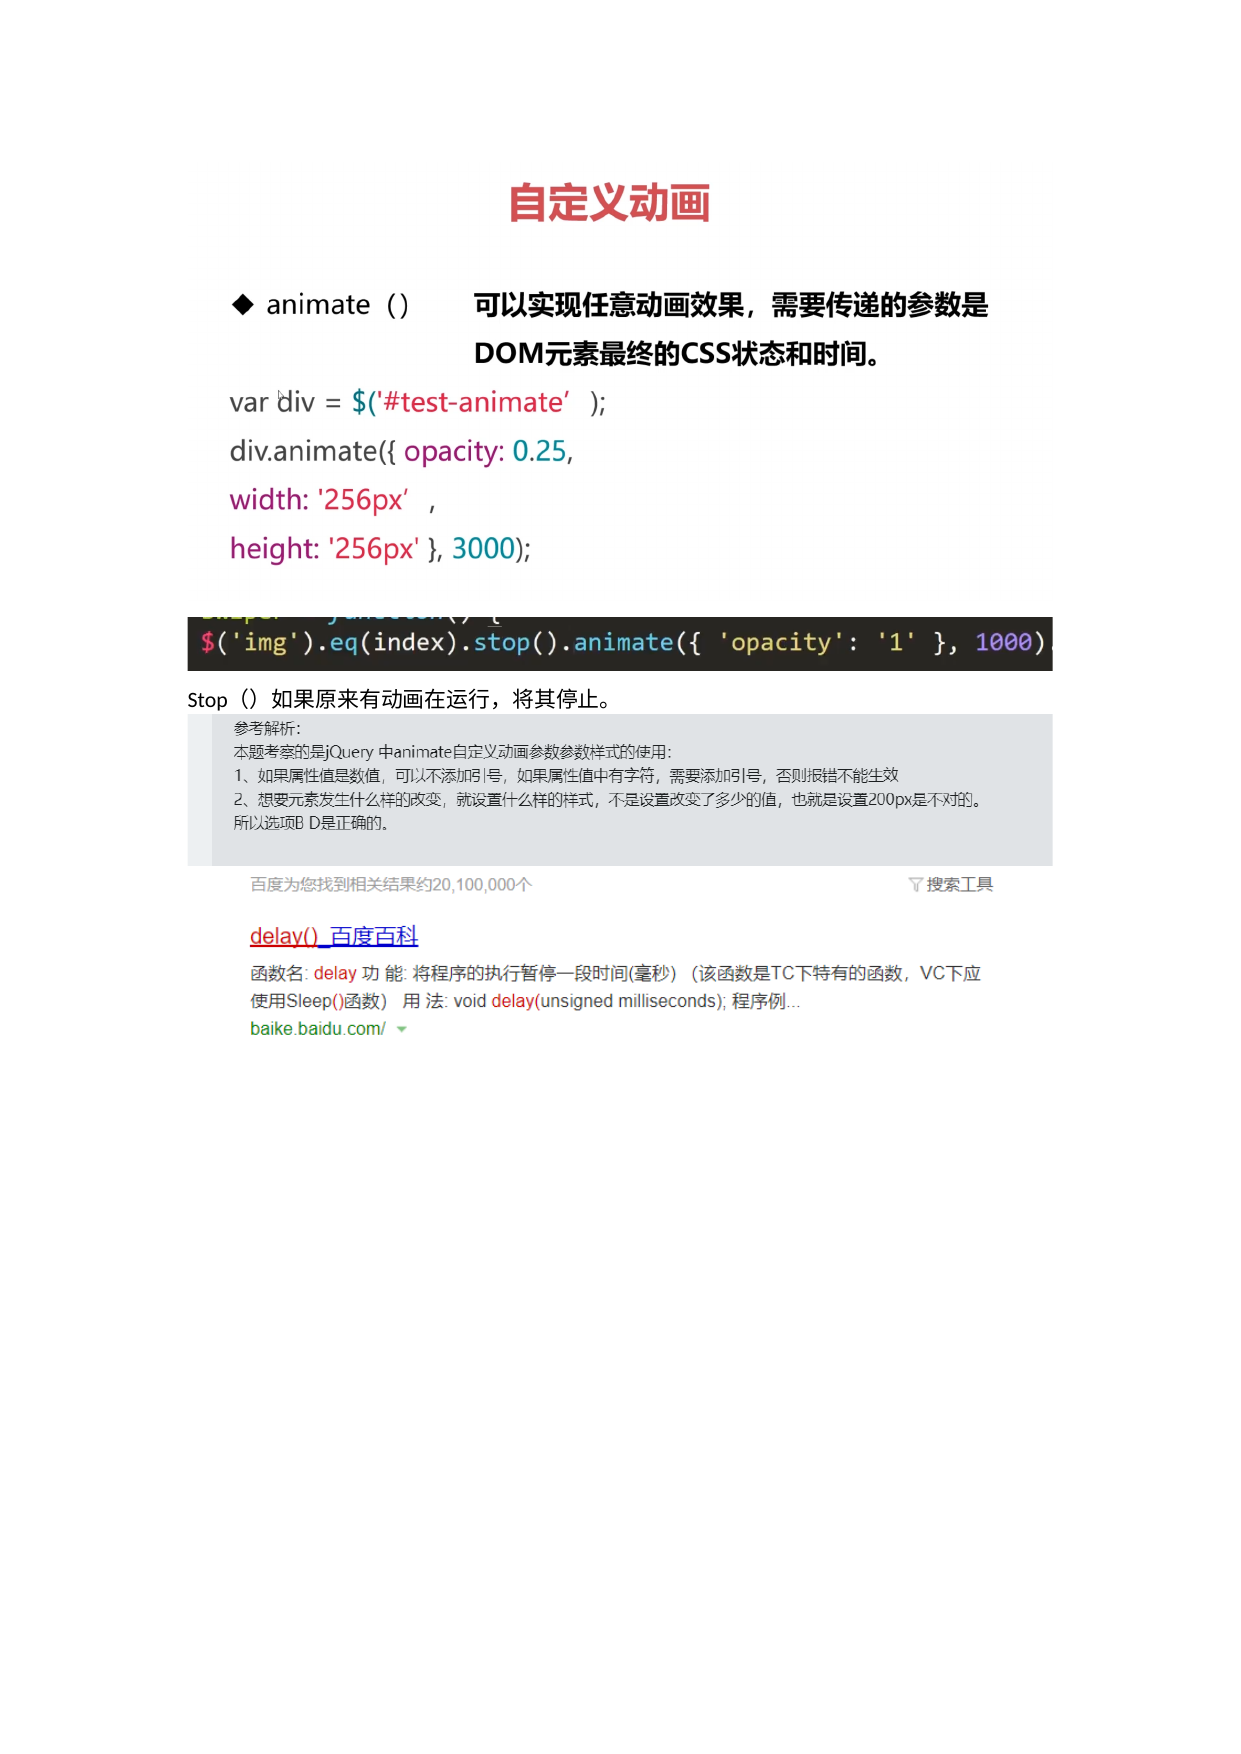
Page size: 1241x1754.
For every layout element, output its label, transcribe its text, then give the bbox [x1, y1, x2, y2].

picture [187, 162, 1053, 601]
picture [187, 714, 1053, 866]
picture [187, 617, 1053, 671]
picture [187, 877, 1053, 1056]
text Stop（）如果原来有动画在运行，将其停止。 [187, 682, 1053, 714]
